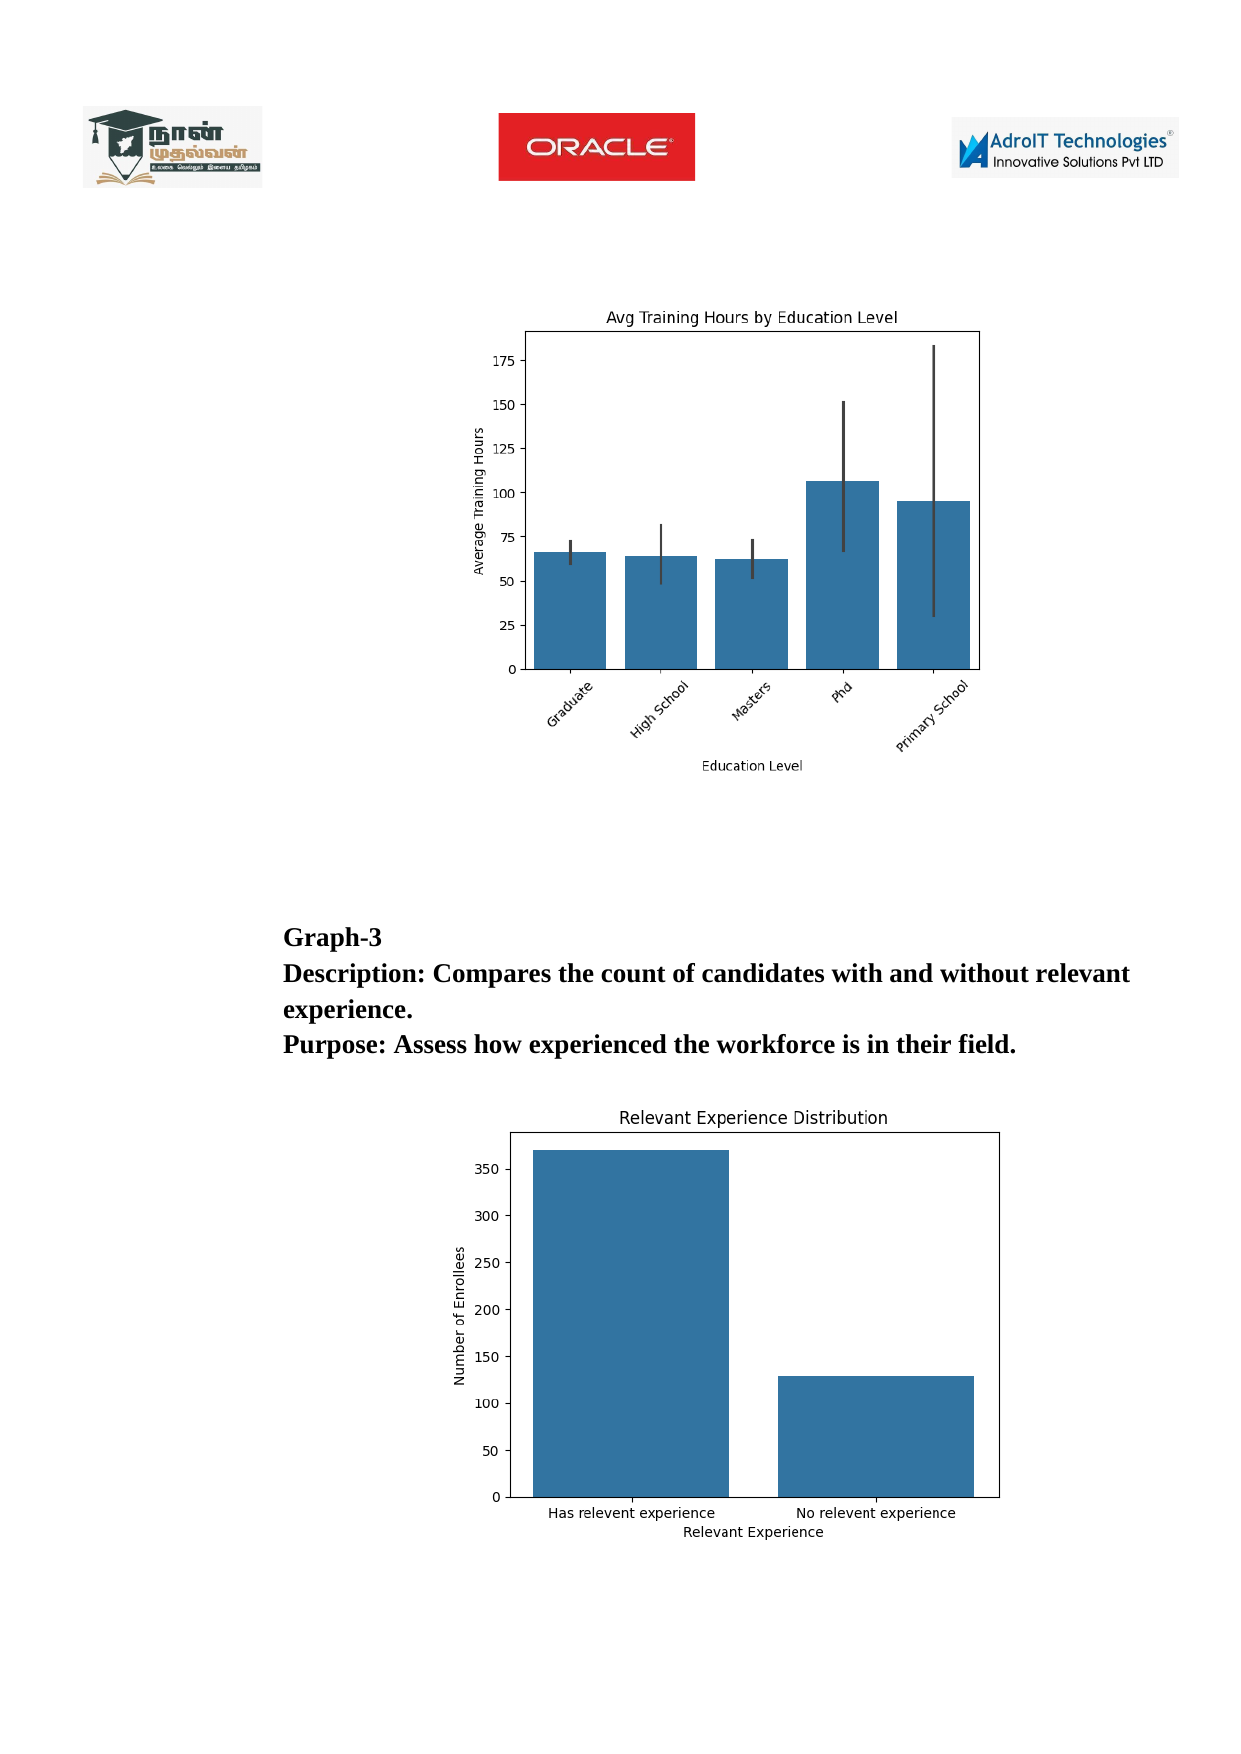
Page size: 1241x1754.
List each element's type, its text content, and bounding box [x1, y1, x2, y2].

picture [82, 106, 263, 188]
picture [951, 117, 1179, 178]
picture [464, 301, 987, 781]
list Graph-3 [283, 921, 1168, 953]
picture [498, 113, 696, 181]
list Description: Compares the count of candidates with and without relevant experience. Purpose: Assess how experienced the workforce is in their field. [283, 957, 1168, 1060]
picture [444, 1100, 1007, 1549]
